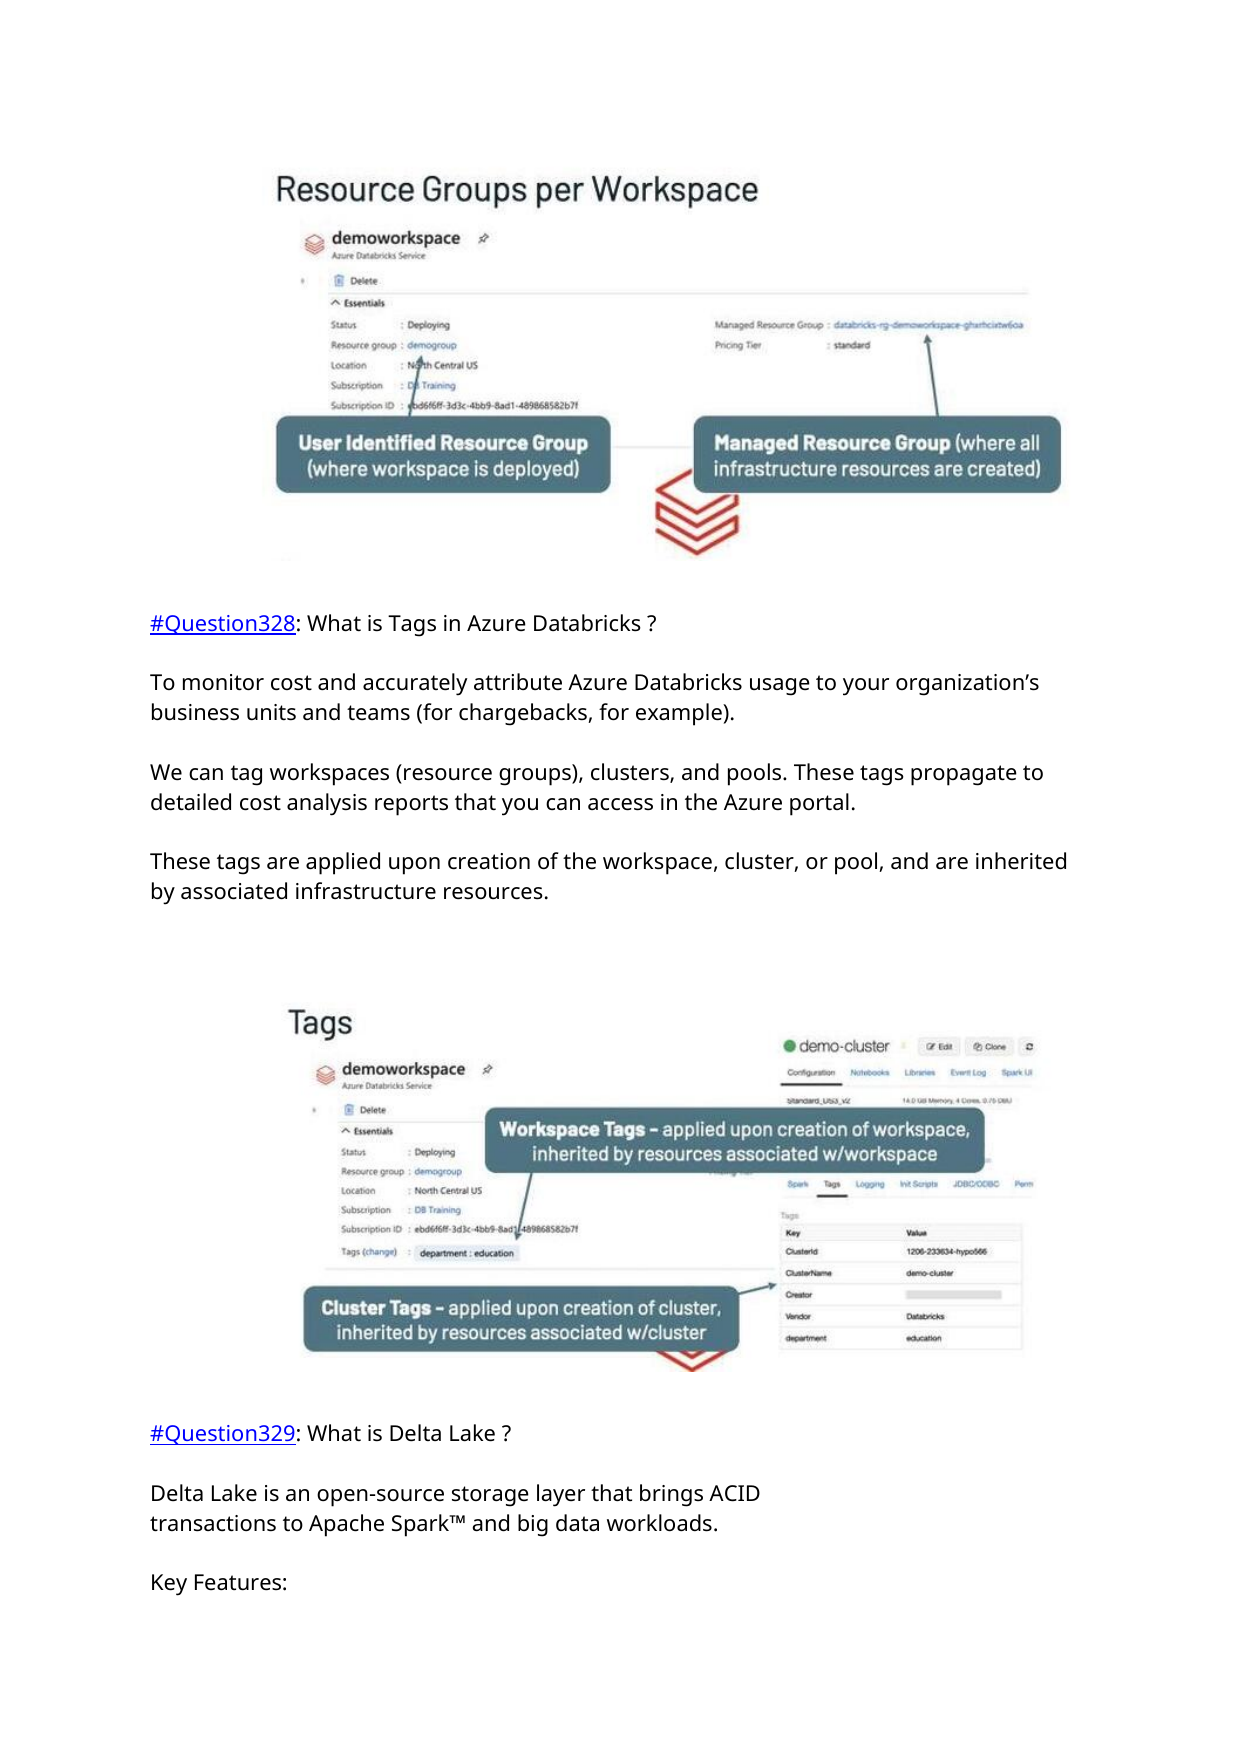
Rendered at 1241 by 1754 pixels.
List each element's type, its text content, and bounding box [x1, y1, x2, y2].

text #Question328: What is Tags in Azure Databricks ? To monitor cost and accurately attribute Azure Databricks usage to your organization’s business units and teams (for chargebacks, for example). We can tag workspaces (resource groups), clusters, and pools. These tags propagate to detailed cost analysis reports that you can access in the Azure portal. These tags are applied upon creation of the workspace, cluster, or pool, and are inherited by associated infrastructure resources. [150, 608, 1090, 965]
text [150, 1418, 1090, 1597]
picture [150, 150, 1088, 561]
picture [150, 965, 1088, 1372]
